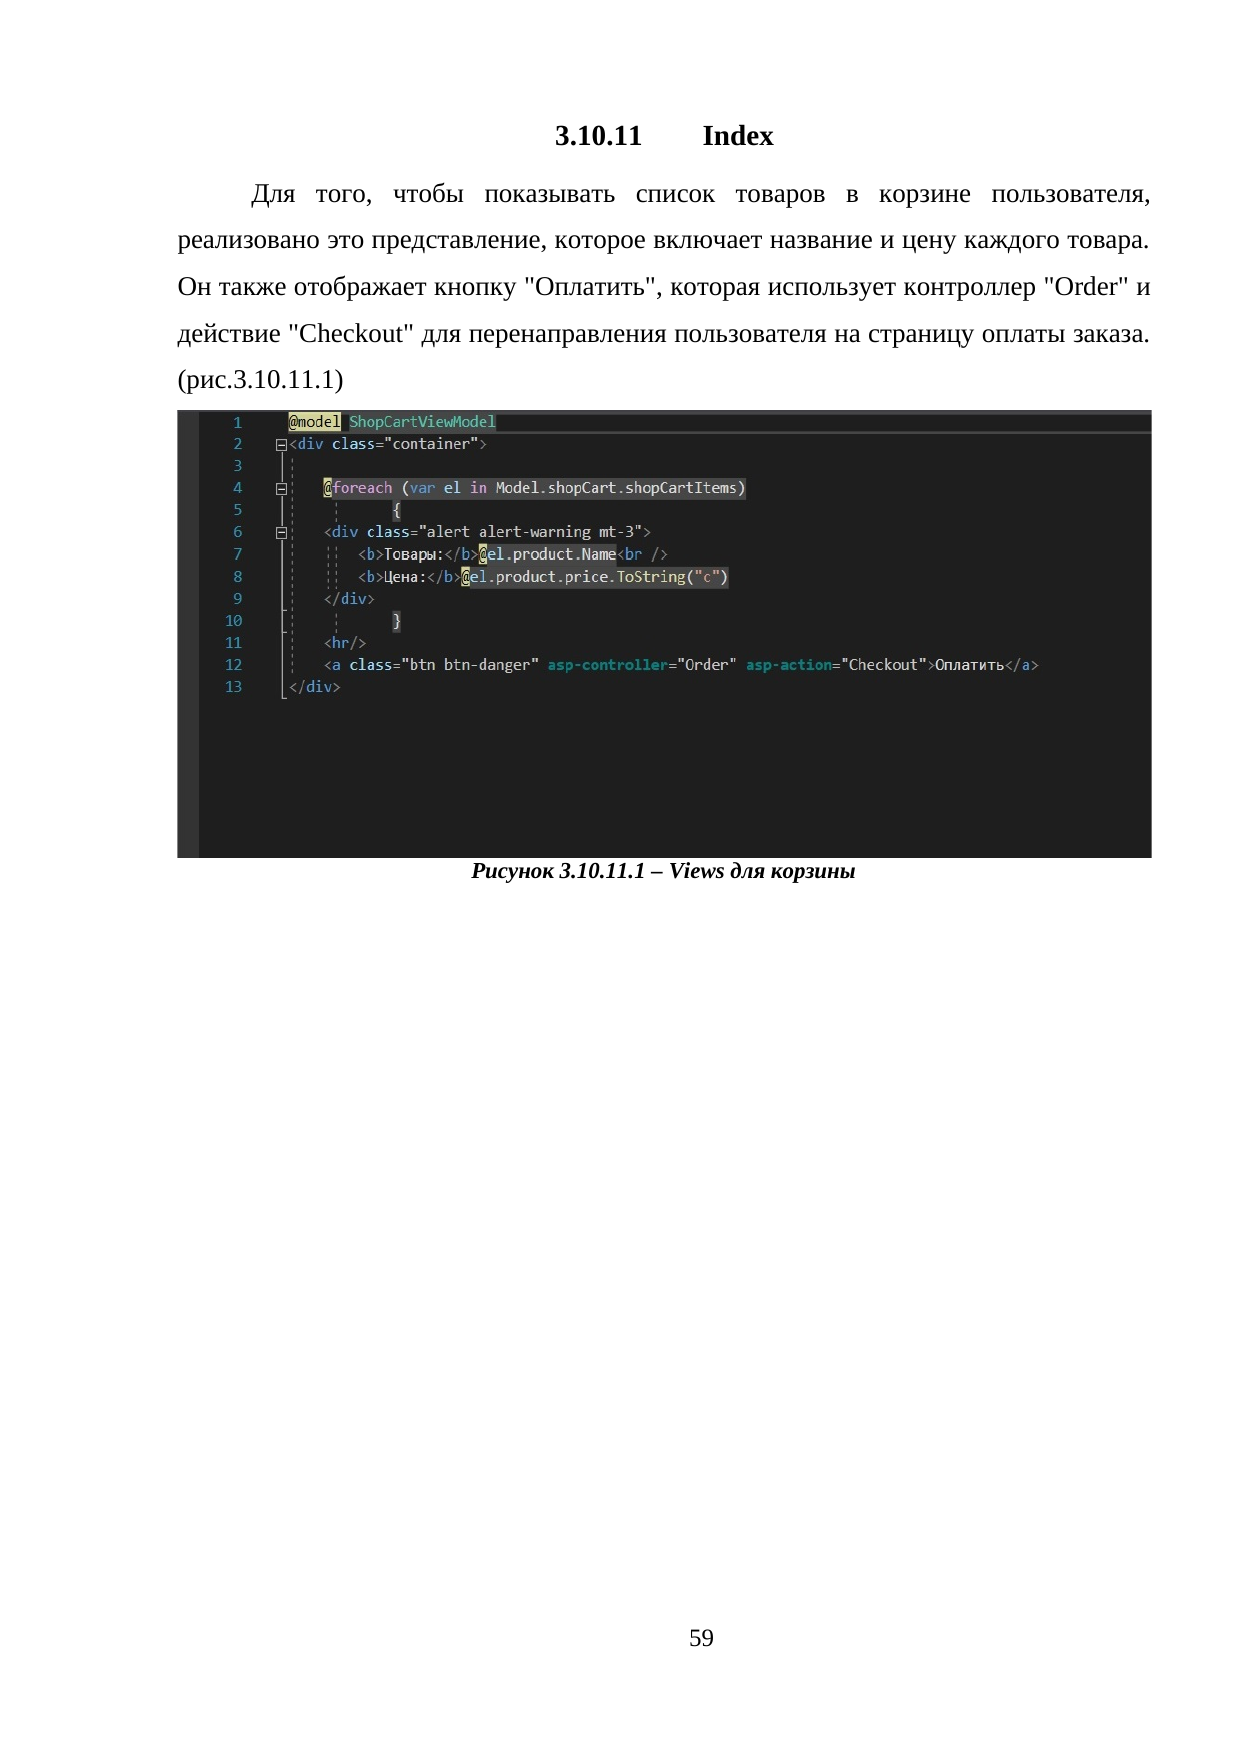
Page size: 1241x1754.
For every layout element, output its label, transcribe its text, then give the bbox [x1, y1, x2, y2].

text Рисунок 3.10.11.1 – Views для корзины [177, 858, 1152, 884]
text Для того, чтобы показывать список товаров в корзине пользователя, реализовано это представление, которое включает название и цену каждого товара. Он также отображает кнопку "Оплатить", которая использует контроллер "Order" и действие "Checkout" для перенаправления пользователя на страницу оплаты заказа.(рис.3.10.11.1) [177, 177, 1152, 394]
list Index [177, 118, 1152, 152]
picture [177, 410, 1152, 858]
